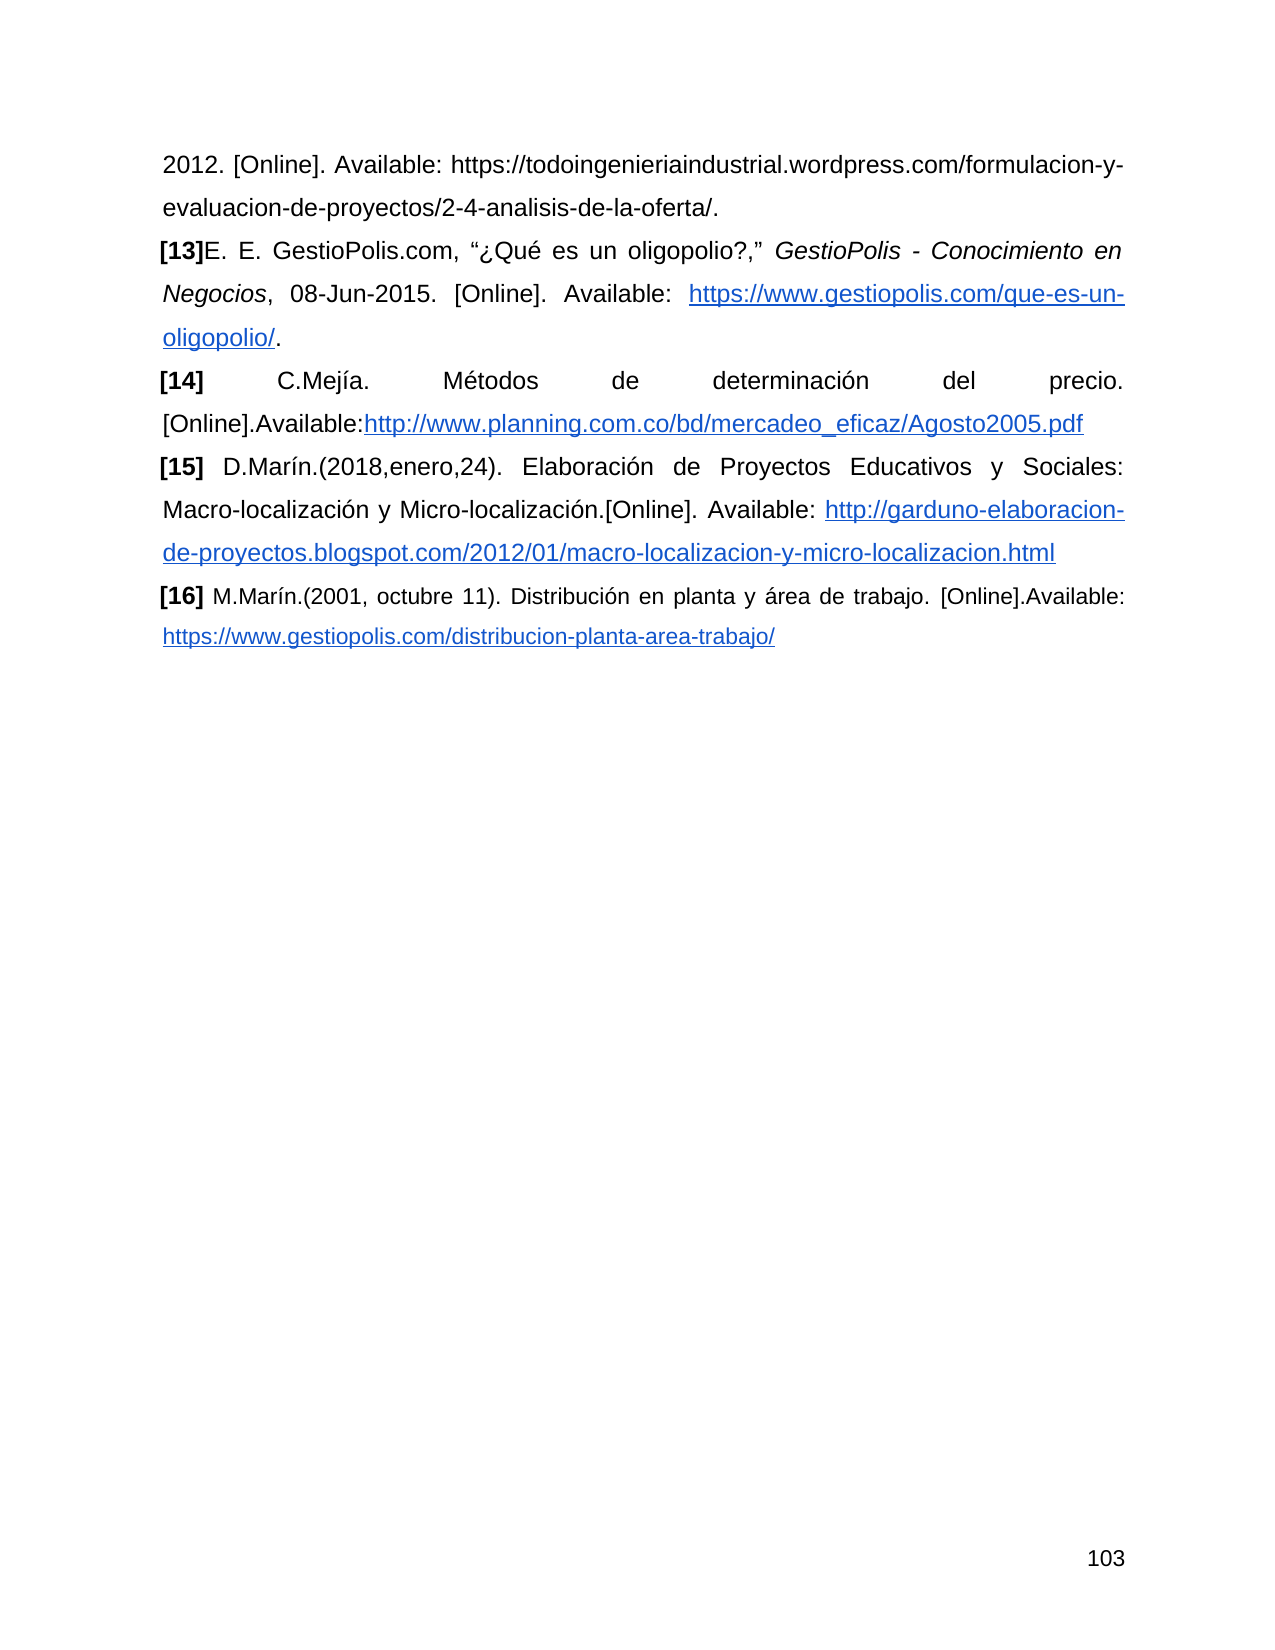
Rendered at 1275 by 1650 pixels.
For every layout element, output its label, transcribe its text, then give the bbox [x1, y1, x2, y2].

text [16] M.Marín.(2001, octubre 11). Distribución en planta y área de trabajo. [Online].Available: https://www.gestiopolis.com/distribucion-planta-area-trabajo/ [159, 581, 1125, 649]
text [15] D.Marín.(2018,enero,24). Elaboración de Proyectos Educativos y Sociales: Macro-localización y Micro-localización.[Online]. Available: http://garduno-elaboracion-de-proyectos.blogspot.com/2012/01/macro-localizacion-y-micro-localizacion.html [159, 452, 1125, 567]
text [159, 150, 1125, 222]
text [14] C.Mejía. Métodos de determinación del precio.[Online].Available:http://www.planning.com.co/bd/mercadeo_eficaz/Agosto2005.pdf [159, 366, 1125, 437]
text [13]E. E. GestioPolis.com, “¿Qué es un oligopolio?,” GestioPolis - Conocimiento en Negocios, 08-Jun-2015. [Online]. Available: https://www.gestiopolis.com/que-es-un-oligopolio/. [159, 236, 1125, 351]
